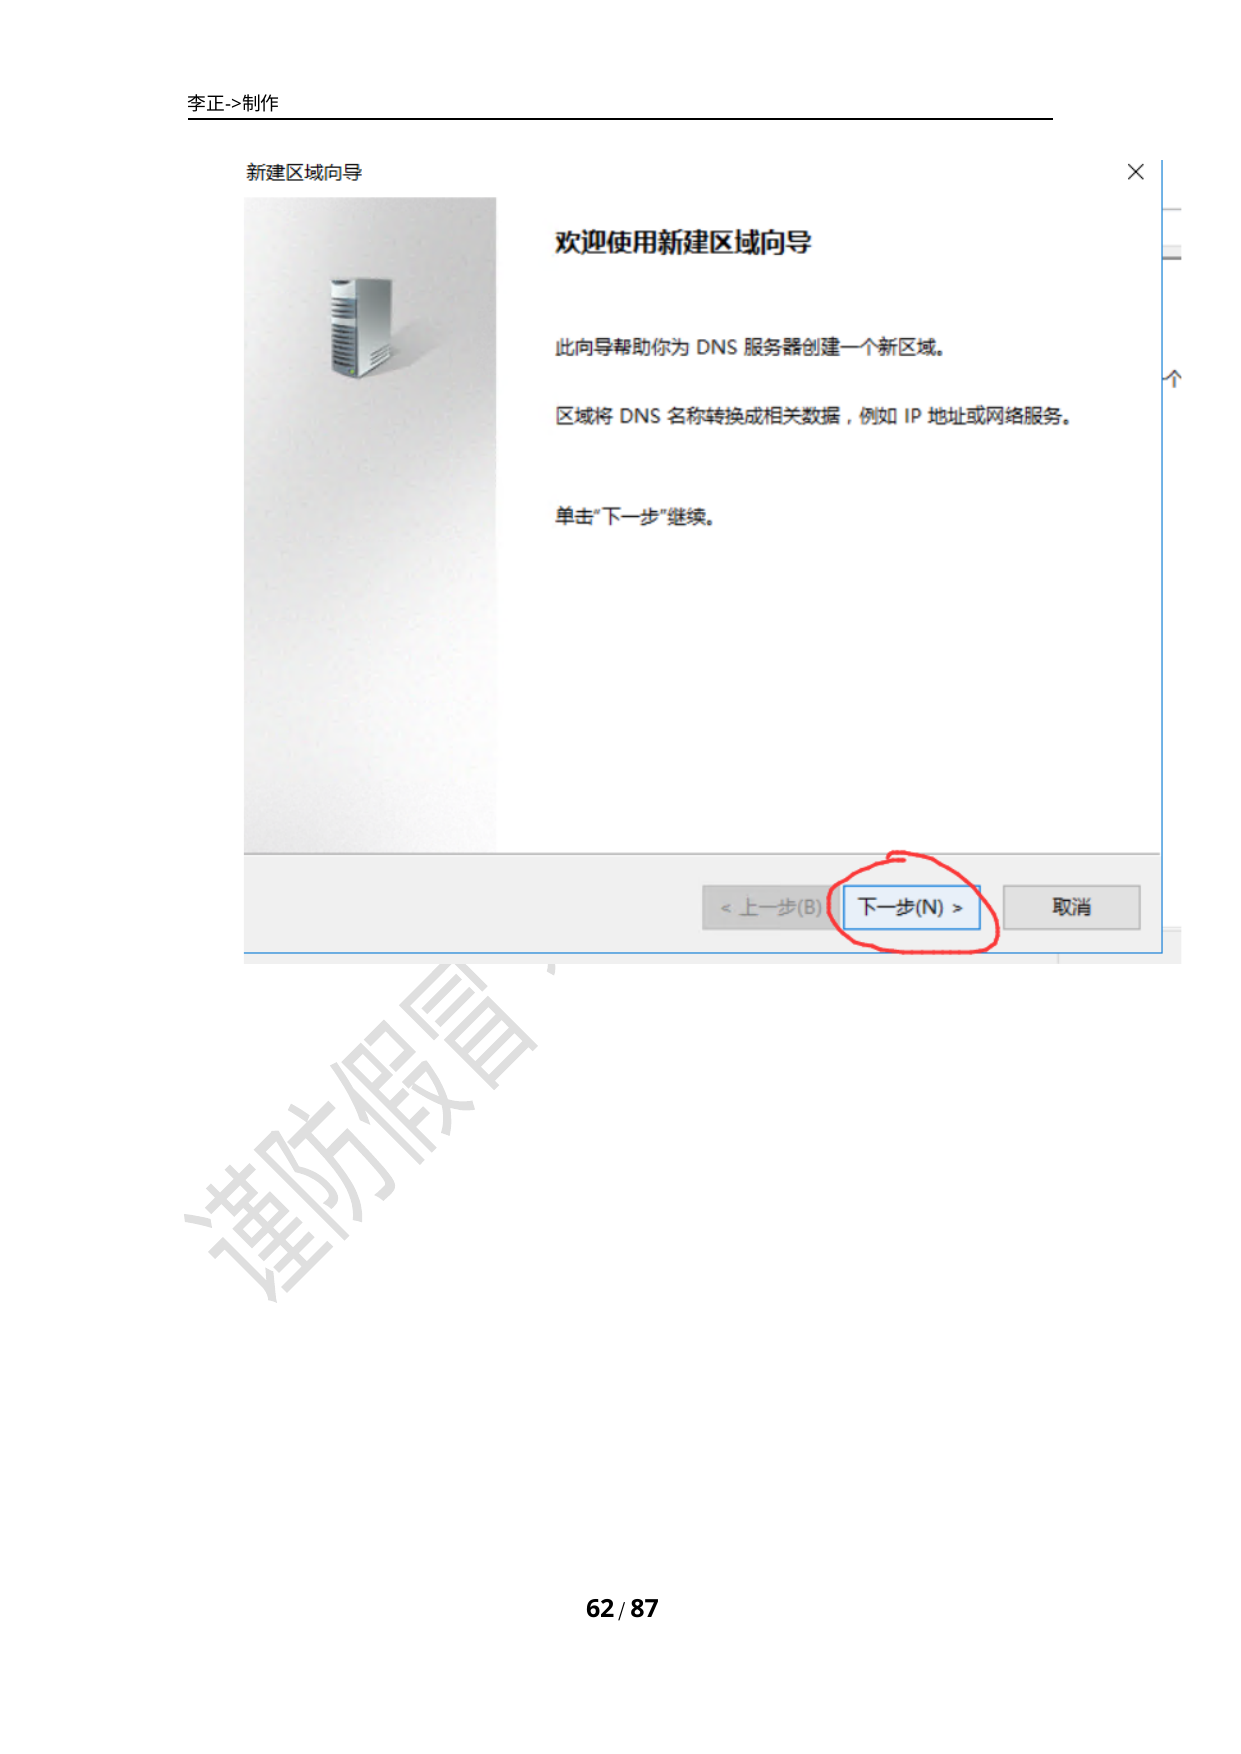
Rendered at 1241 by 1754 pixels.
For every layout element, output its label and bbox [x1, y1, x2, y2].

picture [243, 160, 1182, 964]
